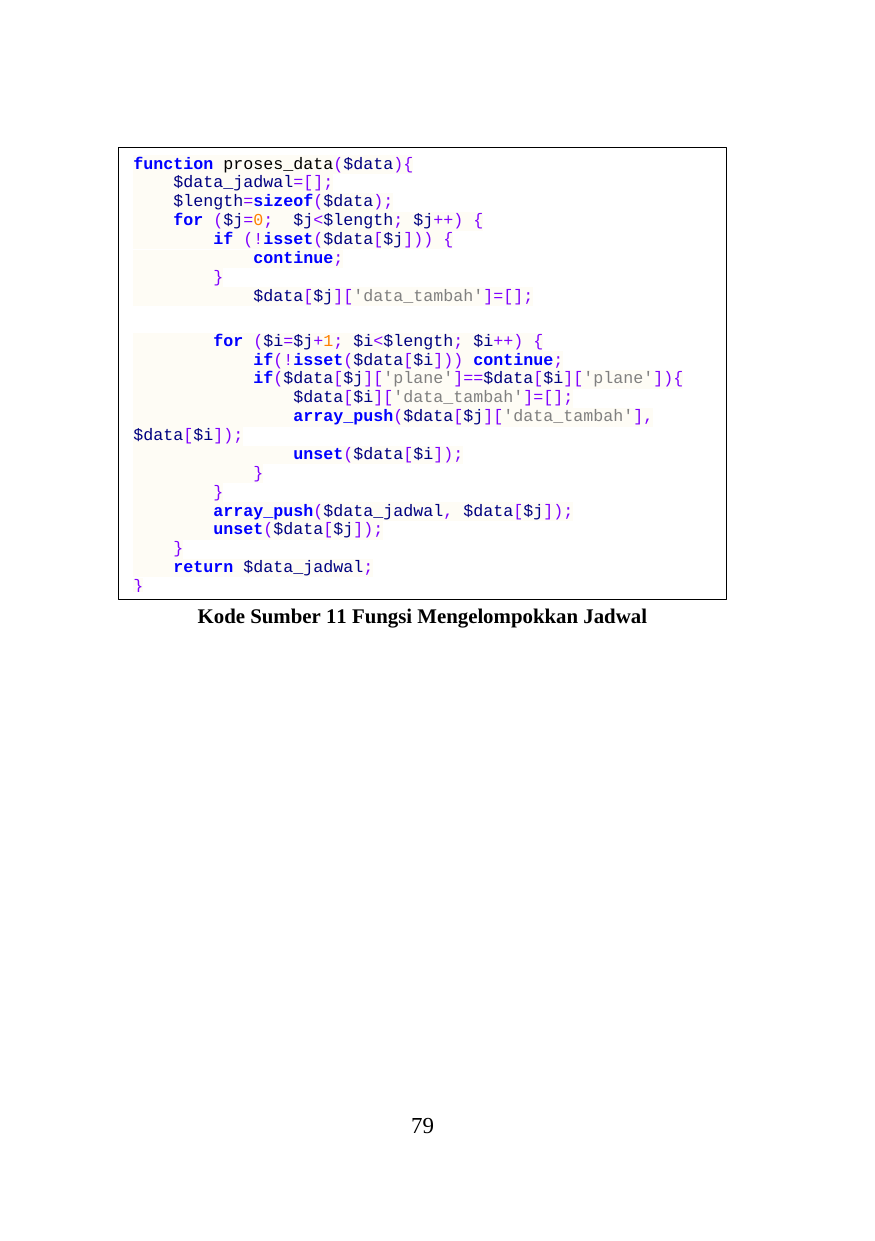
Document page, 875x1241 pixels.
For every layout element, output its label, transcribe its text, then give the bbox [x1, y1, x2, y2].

text Kode Sumber 11 Fungsi Mengelompokkan Jadwal [118, 604, 726, 628]
